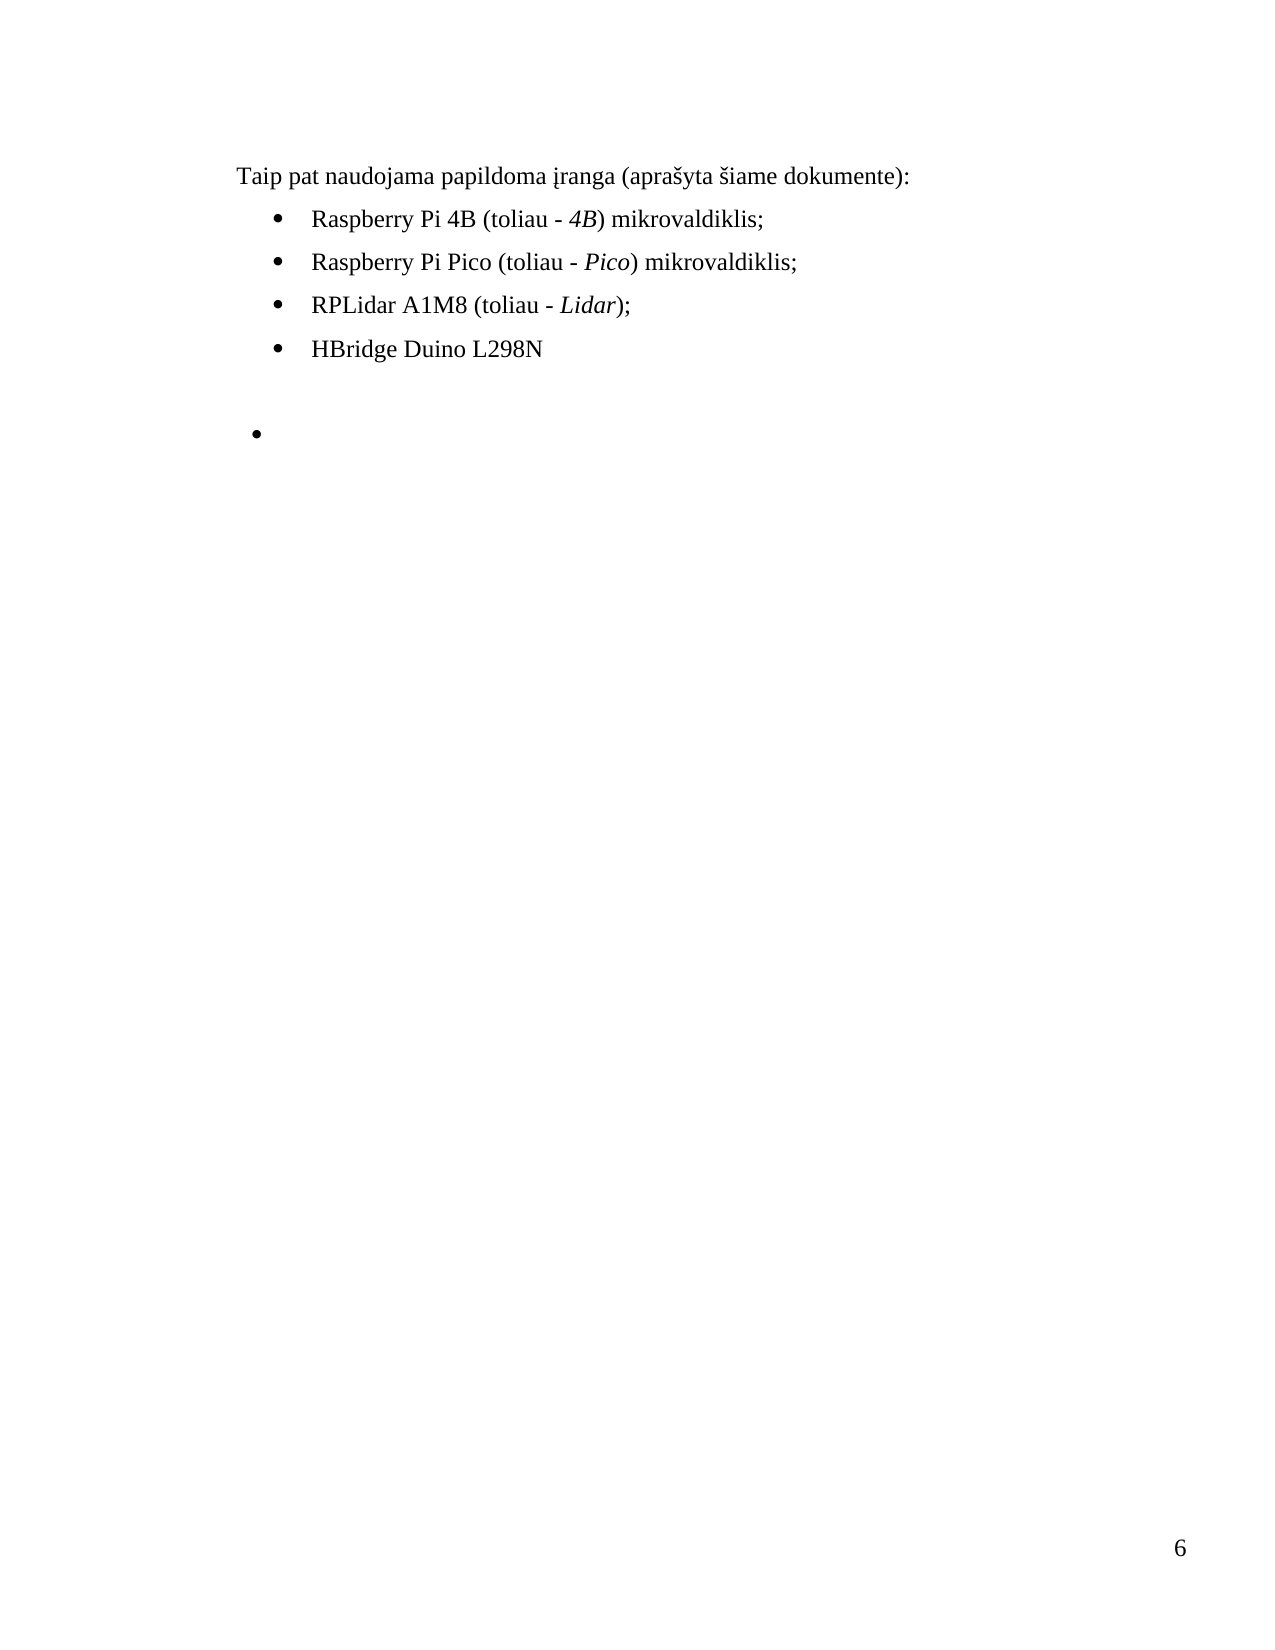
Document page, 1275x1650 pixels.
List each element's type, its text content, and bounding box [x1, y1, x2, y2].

list RPLidar A1M8 (toliau - Lidar); [274, 291, 1186, 319]
list Raspberry Pi 4B (toliau - 4B) mikrovaldiklis; [274, 204, 1186, 233]
list Raspberry Pi Pico (toliau - Pico) mikrovaldiklis; [274, 247, 1186, 276]
text Taip pat naudojama papildoma įranga (aprašyta šiame dokumente): [177, 161, 1186, 190]
list HBridge Duino L298N [274, 334, 1186, 362]
